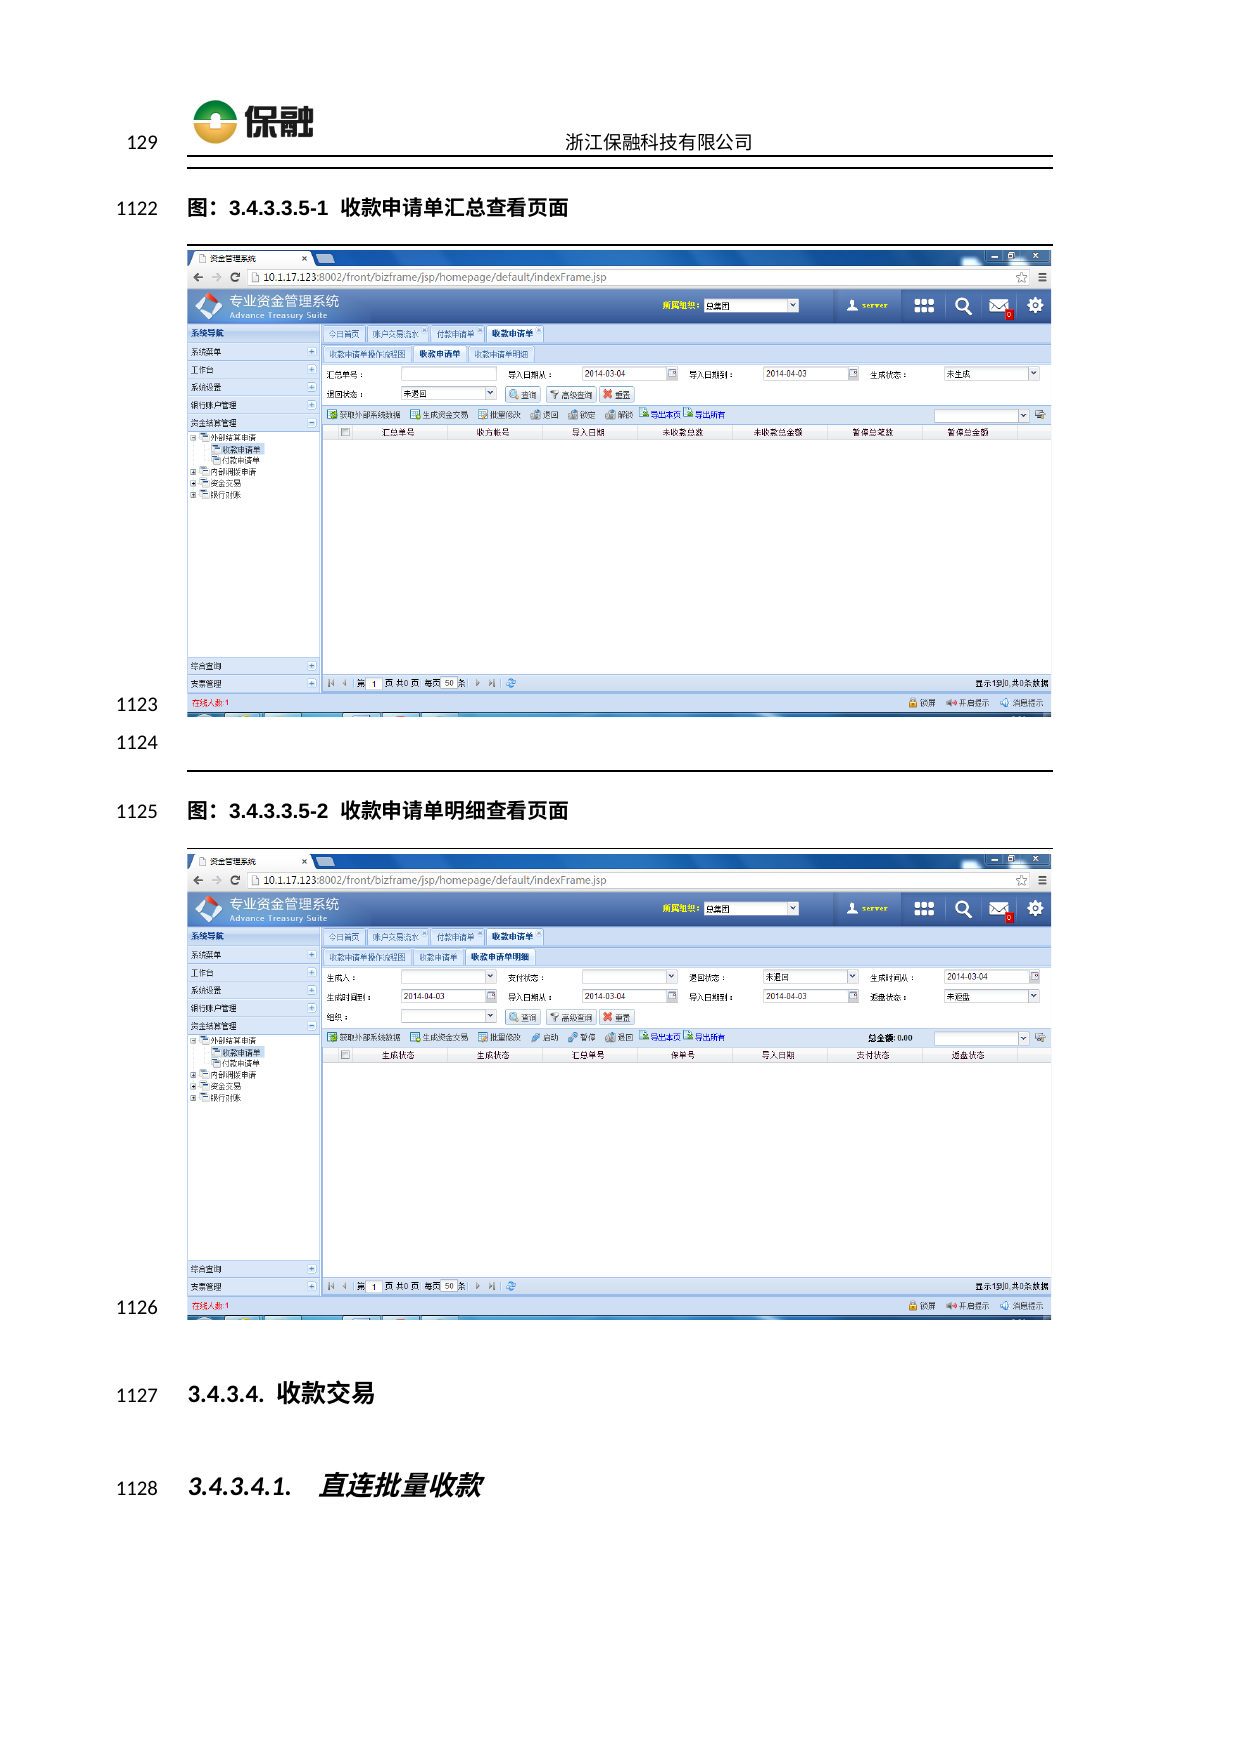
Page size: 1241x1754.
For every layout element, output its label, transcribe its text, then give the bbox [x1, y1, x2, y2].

picture [187, 250, 1052, 717]
text 图：3.4.3.3.5-2 收款申请单明细查看页面 [187, 772, 1053, 848]
text 直连批量收款 [187, 1450, 1053, 1518]
picture [187, 88, 321, 150]
text 图：3.4.3.3.5-1 收款申请单汇总查看页面 [187, 169, 1053, 244]
picture [187, 854, 1052, 1320]
text 收款交易 [187, 1357, 1053, 1425]
